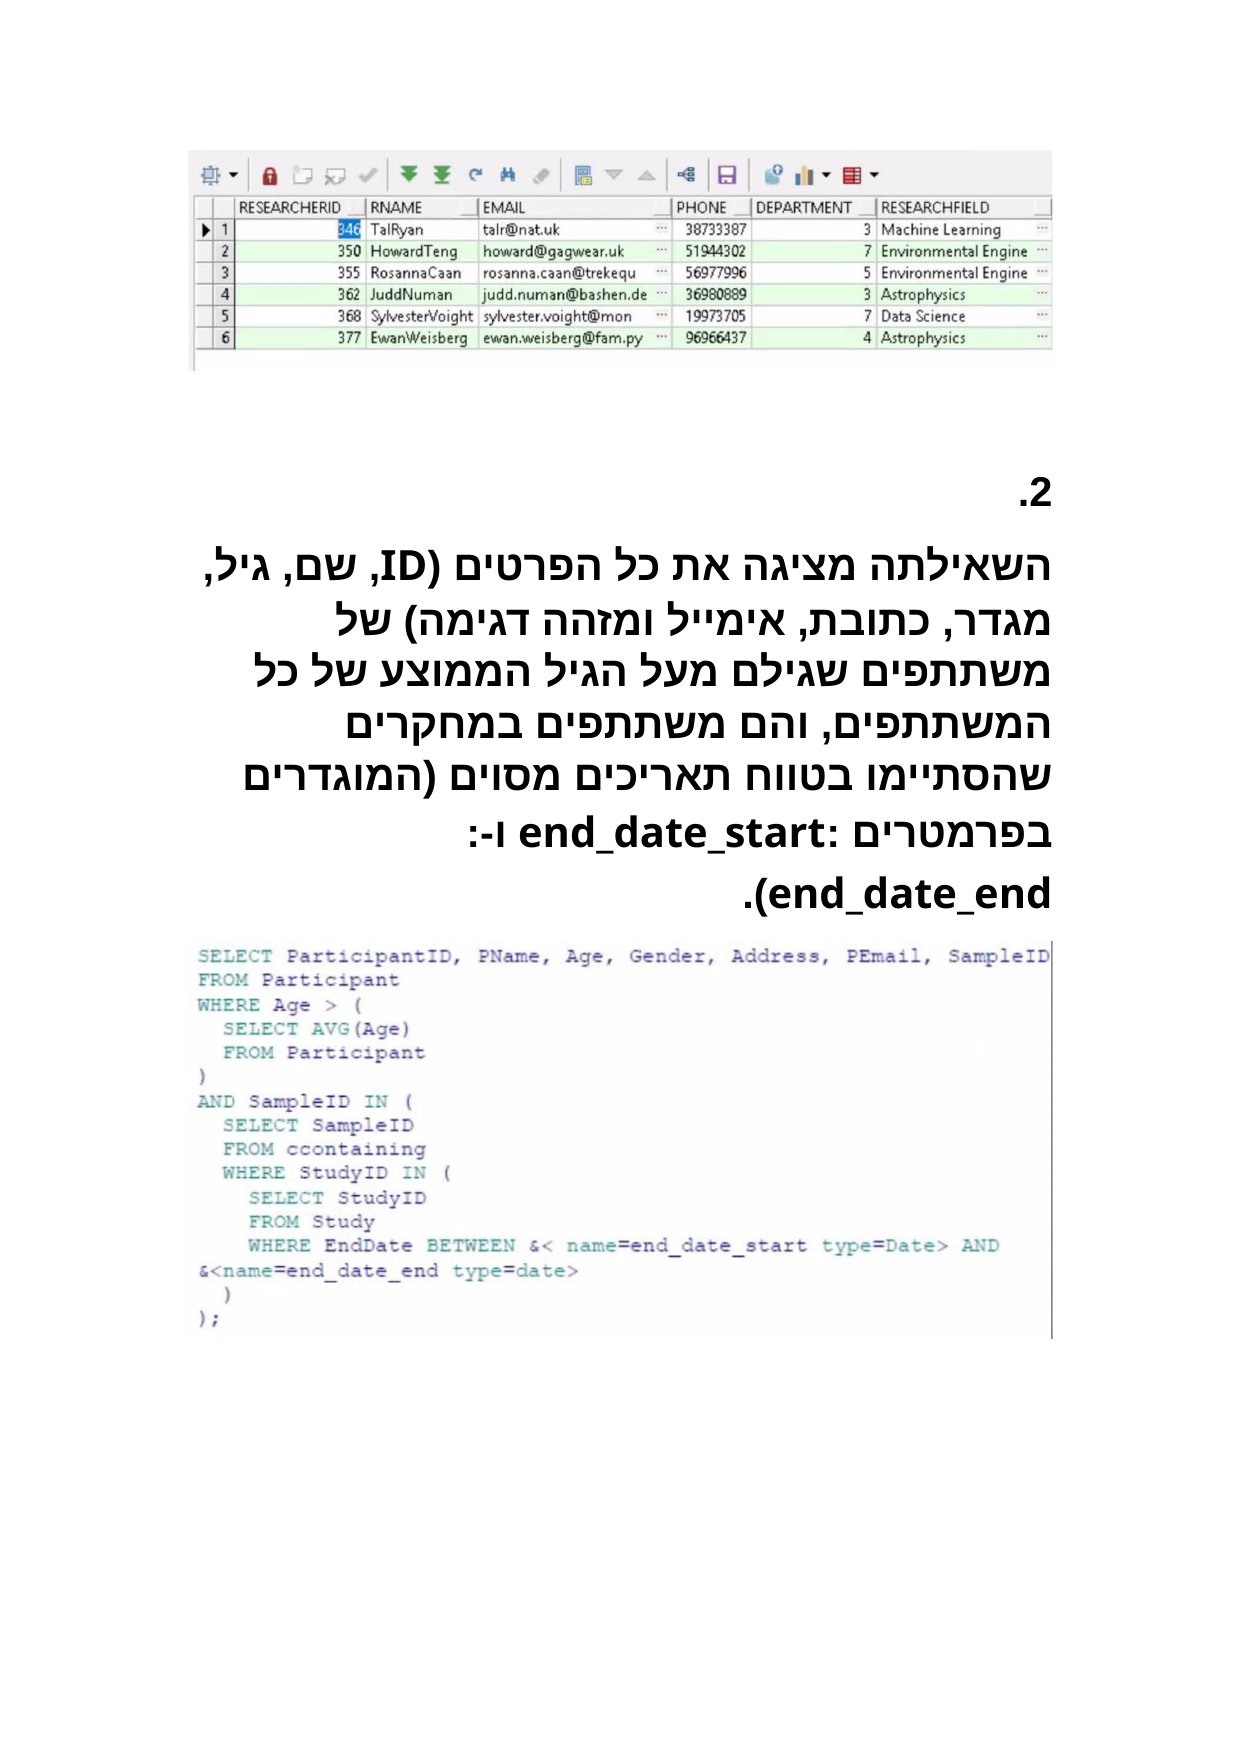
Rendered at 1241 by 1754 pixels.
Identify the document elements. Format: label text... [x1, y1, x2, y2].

picture [187, 150, 1053, 371]
text 2. [187, 467, 1053, 515]
picture [187, 941, 1053, 1339]
text השאילתה מציגה את כל הפרטים (ID, שם, גיל, מגדר, כתובת, אימייל ומזהה דגימה) של משתתפים שגילם מעל הגיל הממוצע של כל המשתתפים, והם משתתפים במחקרים שהסתיימו בטווח תאריכים מסוים (המוגדרים בפרמטרים :end_date_start ו-:end_date_end). [187, 536, 1053, 921]
